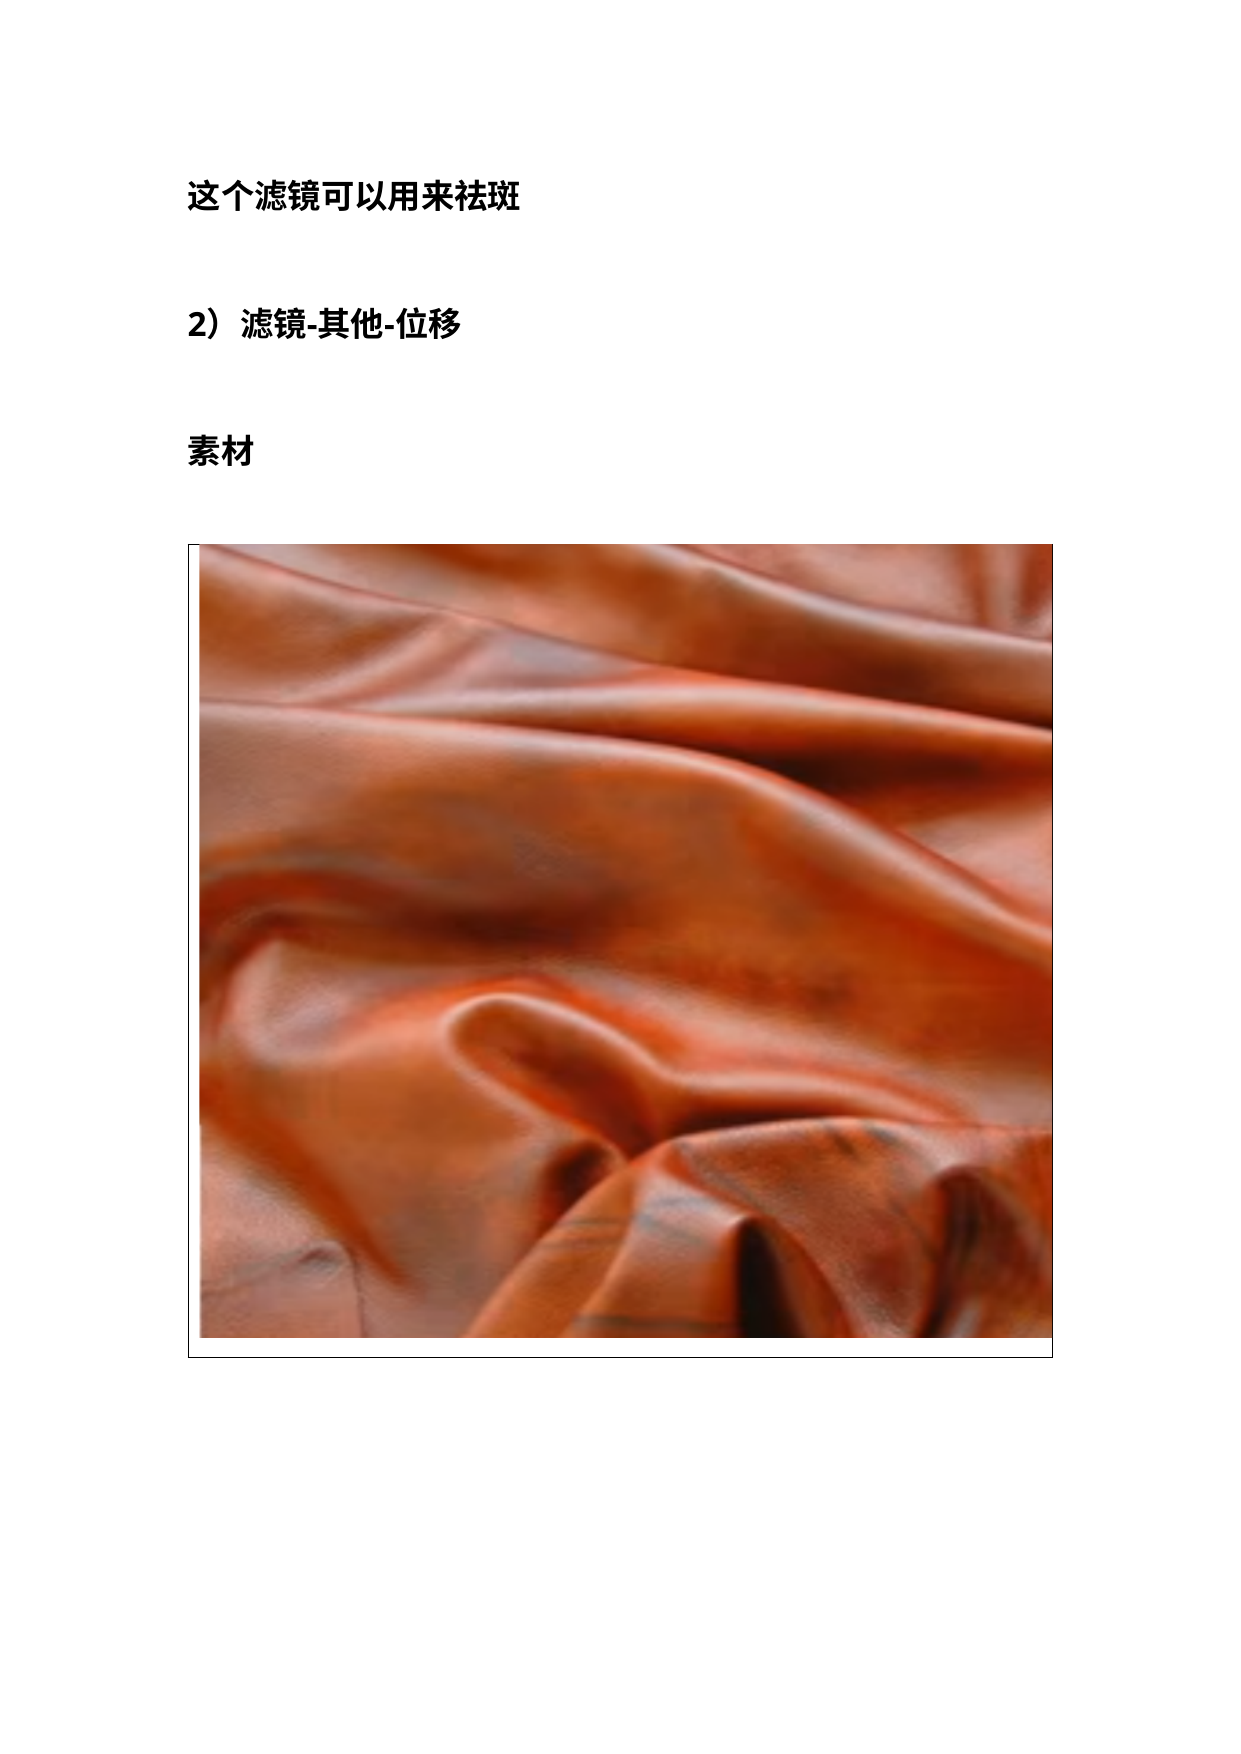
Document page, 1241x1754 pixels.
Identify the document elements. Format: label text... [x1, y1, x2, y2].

table_header [189, 545, 1052, 1357]
subtitle 素材 [187, 417, 1053, 482]
subtitle 2）滤镜-其他-位移 [187, 289, 1053, 354]
subtitle 这个滤镜可以用来祛斑 [187, 162, 1053, 227]
picture [199, 544, 1053, 1338]
